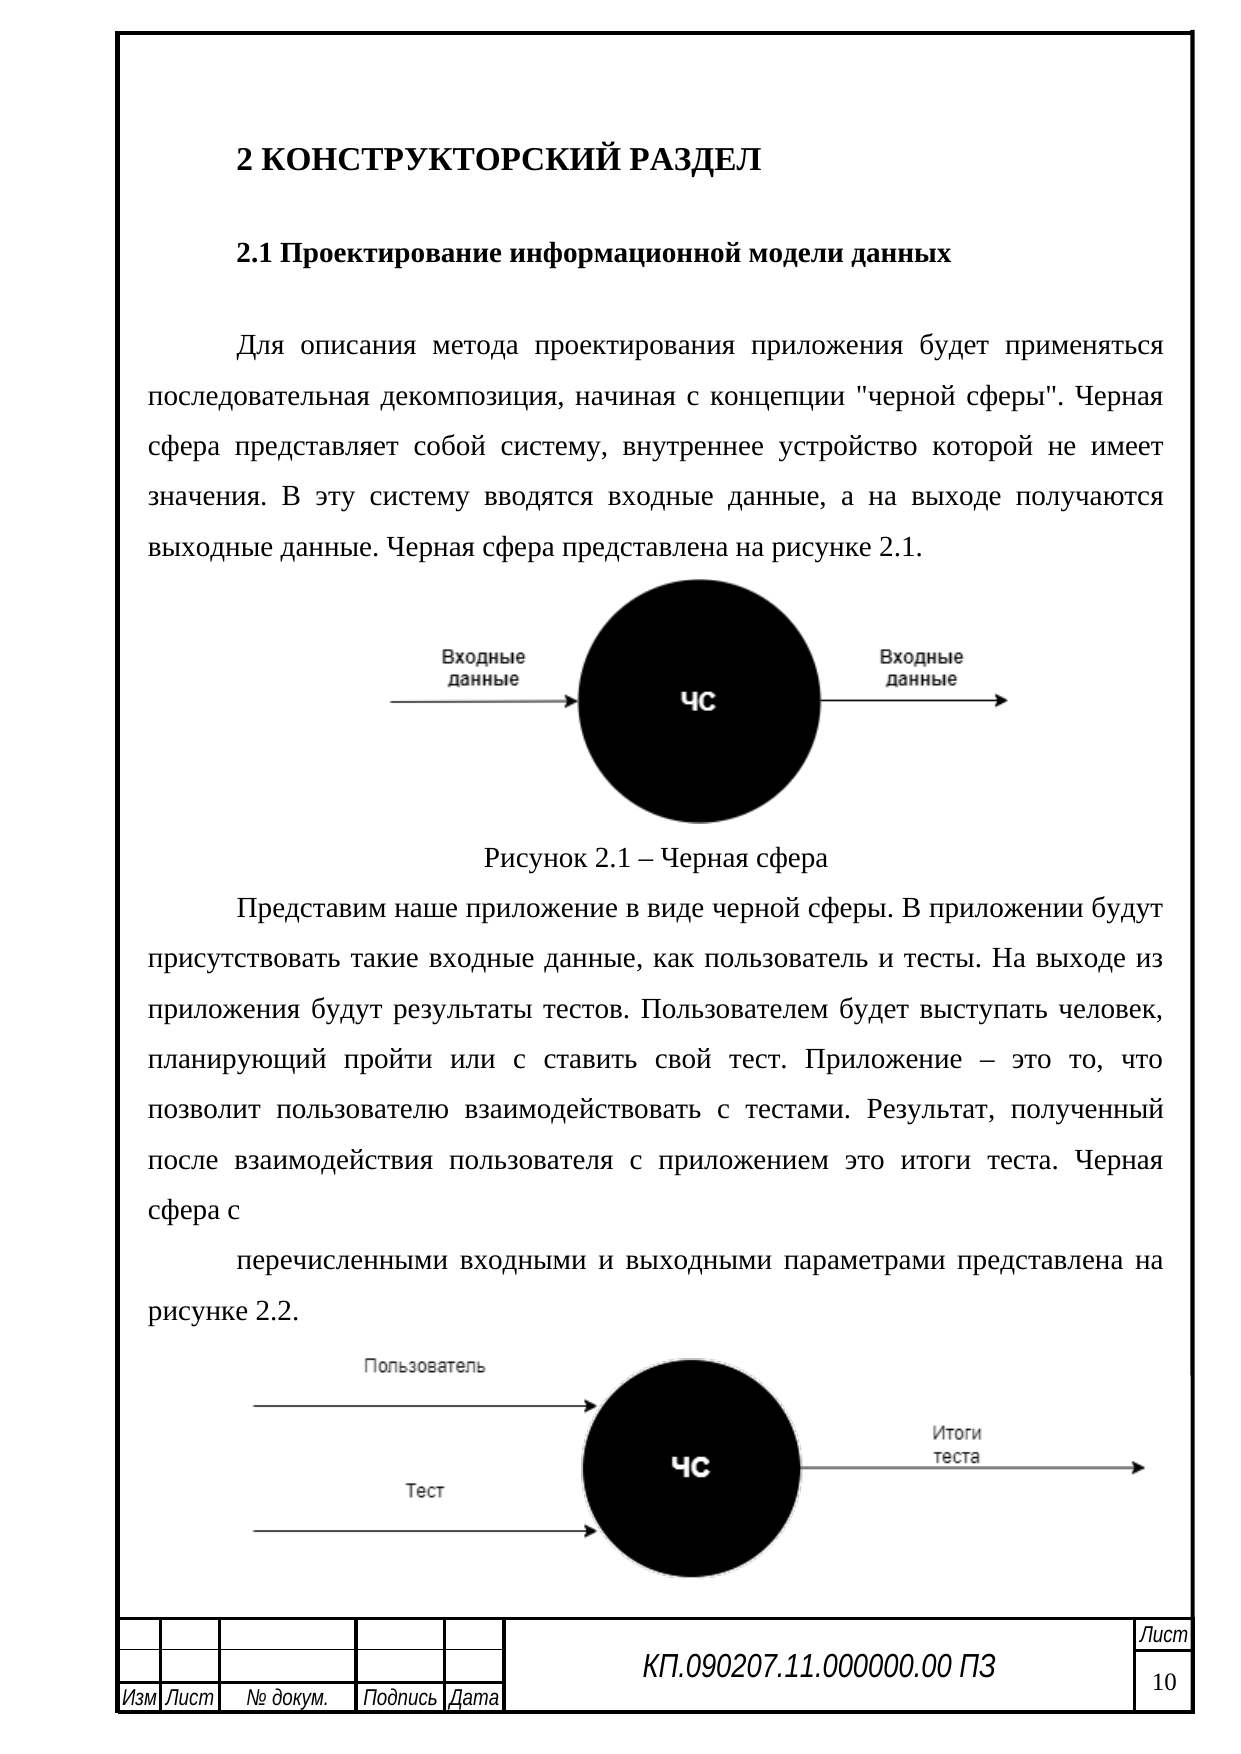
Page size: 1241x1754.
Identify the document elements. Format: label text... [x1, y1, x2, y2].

text Для описания метода проектирования приложения будет применяться последовательная декомпозиция, начиная с концепции "черной сферы". Черная сфера представляет собой систему, внутреннее устройство которой не имеет значения. В эту систему вводятся входные данные, а на выходе получаются выходные данные. Черная сфера представлена на рисунке 2.1. [148, 327, 1164, 562]
picture [242, 1343, 1159, 1579]
text 2.1 Проектирование информационной модели данных [236, 236, 1164, 269]
text Представим наше приложение в виде черной сферы. В приложении будут присутствовать такие входные данные, как пользователь и тесты. На выходе из приложения будут результаты тестов. Пользователем будет выступать человек, планирующий пройти или с ставить свой тест. Приложение – это то, что позволит пользователю взаимодействовать с тестами. Результат, полученный после взаимодействия пользователя с приложением это итоги теста. Черная сфера с [148, 890, 1164, 1226]
text 2 Конструкторский раздел [236, 139, 1164, 177]
picture [379, 579, 1022, 824]
text перечисленными входными и выходными параметрами представлена на рисунке 2.2. [148, 1242, 1164, 1326]
text Рисунок 2.1 – Черная сфера [118, 840, 1194, 873]
